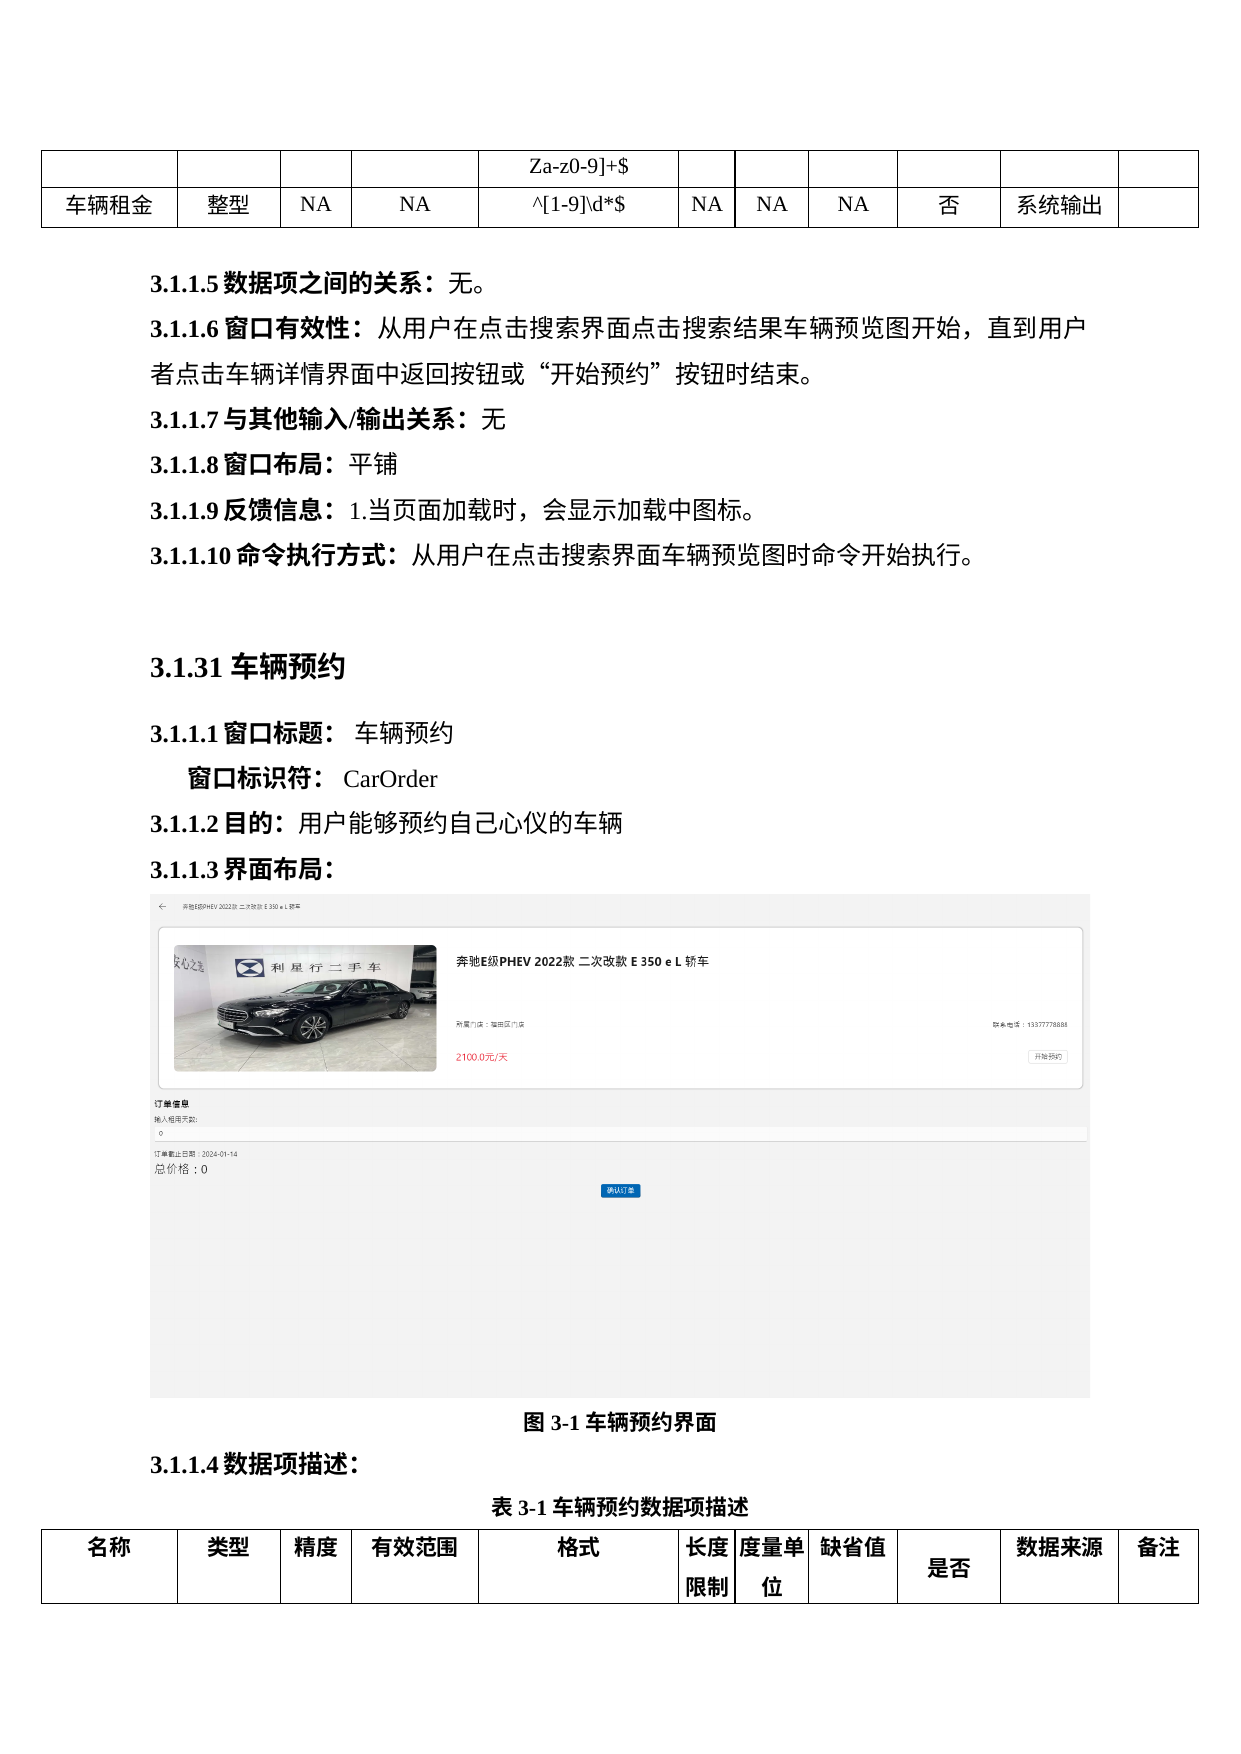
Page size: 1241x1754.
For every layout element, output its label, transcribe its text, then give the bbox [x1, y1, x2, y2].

text 图 3-1 车辆预约界面 [150, 1404, 1090, 1436]
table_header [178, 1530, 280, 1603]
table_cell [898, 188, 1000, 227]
text 3.1.1.4数据项描述： [150, 1444, 1090, 1480]
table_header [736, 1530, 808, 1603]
text 3.1.1.9反馈信息：1.当页面加载时，会显示加载中图标。 [150, 490, 1090, 526]
text 3.1.1.7与其他输入/输出关系：无 [150, 399, 1090, 436]
text 3.1.1.1窗口标题： 车辆预约 [150, 713, 1090, 749]
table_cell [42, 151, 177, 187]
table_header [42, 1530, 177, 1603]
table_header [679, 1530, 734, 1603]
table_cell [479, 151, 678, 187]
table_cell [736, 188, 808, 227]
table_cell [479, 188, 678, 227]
subtitle 车辆预约 [150, 644, 1090, 686]
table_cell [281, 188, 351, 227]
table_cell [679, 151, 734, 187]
text 表 3-1 车辆预约数据项描述 [150, 1489, 1090, 1521]
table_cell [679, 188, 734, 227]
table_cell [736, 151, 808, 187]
text 3.1.1.2目的：用户能够预约自己心仪的车辆 [150, 804, 1090, 840]
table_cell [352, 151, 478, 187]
text 3.1.1.8窗口布局：平铺 [150, 445, 1090, 481]
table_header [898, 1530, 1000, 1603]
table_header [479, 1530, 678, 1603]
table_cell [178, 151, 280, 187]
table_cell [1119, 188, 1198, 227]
text 窗口标识符： CarOrder [150, 758, 1090, 795]
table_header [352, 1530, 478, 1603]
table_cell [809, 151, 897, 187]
text 3.1.1.6窗口有效性：从用户在点击搜索界面点击搜索结果车辆预览图开始，直到用户者点击车辆详情界面中返回按钮或“开始预约”按钮时结束。 [150, 309, 1090, 391]
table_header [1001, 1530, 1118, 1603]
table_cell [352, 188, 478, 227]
text 3.1.1.10命令执行方式：从用户在点击搜索界面车辆预览图时命令开始执行。 [150, 536, 1090, 572]
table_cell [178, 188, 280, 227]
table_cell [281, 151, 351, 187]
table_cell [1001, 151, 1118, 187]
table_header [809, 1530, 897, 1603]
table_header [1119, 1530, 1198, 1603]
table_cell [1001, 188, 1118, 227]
picture [150, 894, 1091, 1398]
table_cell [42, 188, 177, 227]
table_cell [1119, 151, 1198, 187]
text 3.1.1.5数据项之间的关系：无。 [150, 264, 1090, 300]
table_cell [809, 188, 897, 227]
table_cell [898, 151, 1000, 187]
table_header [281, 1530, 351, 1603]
text 3.1.1.3界面布局： [150, 849, 1090, 885]
